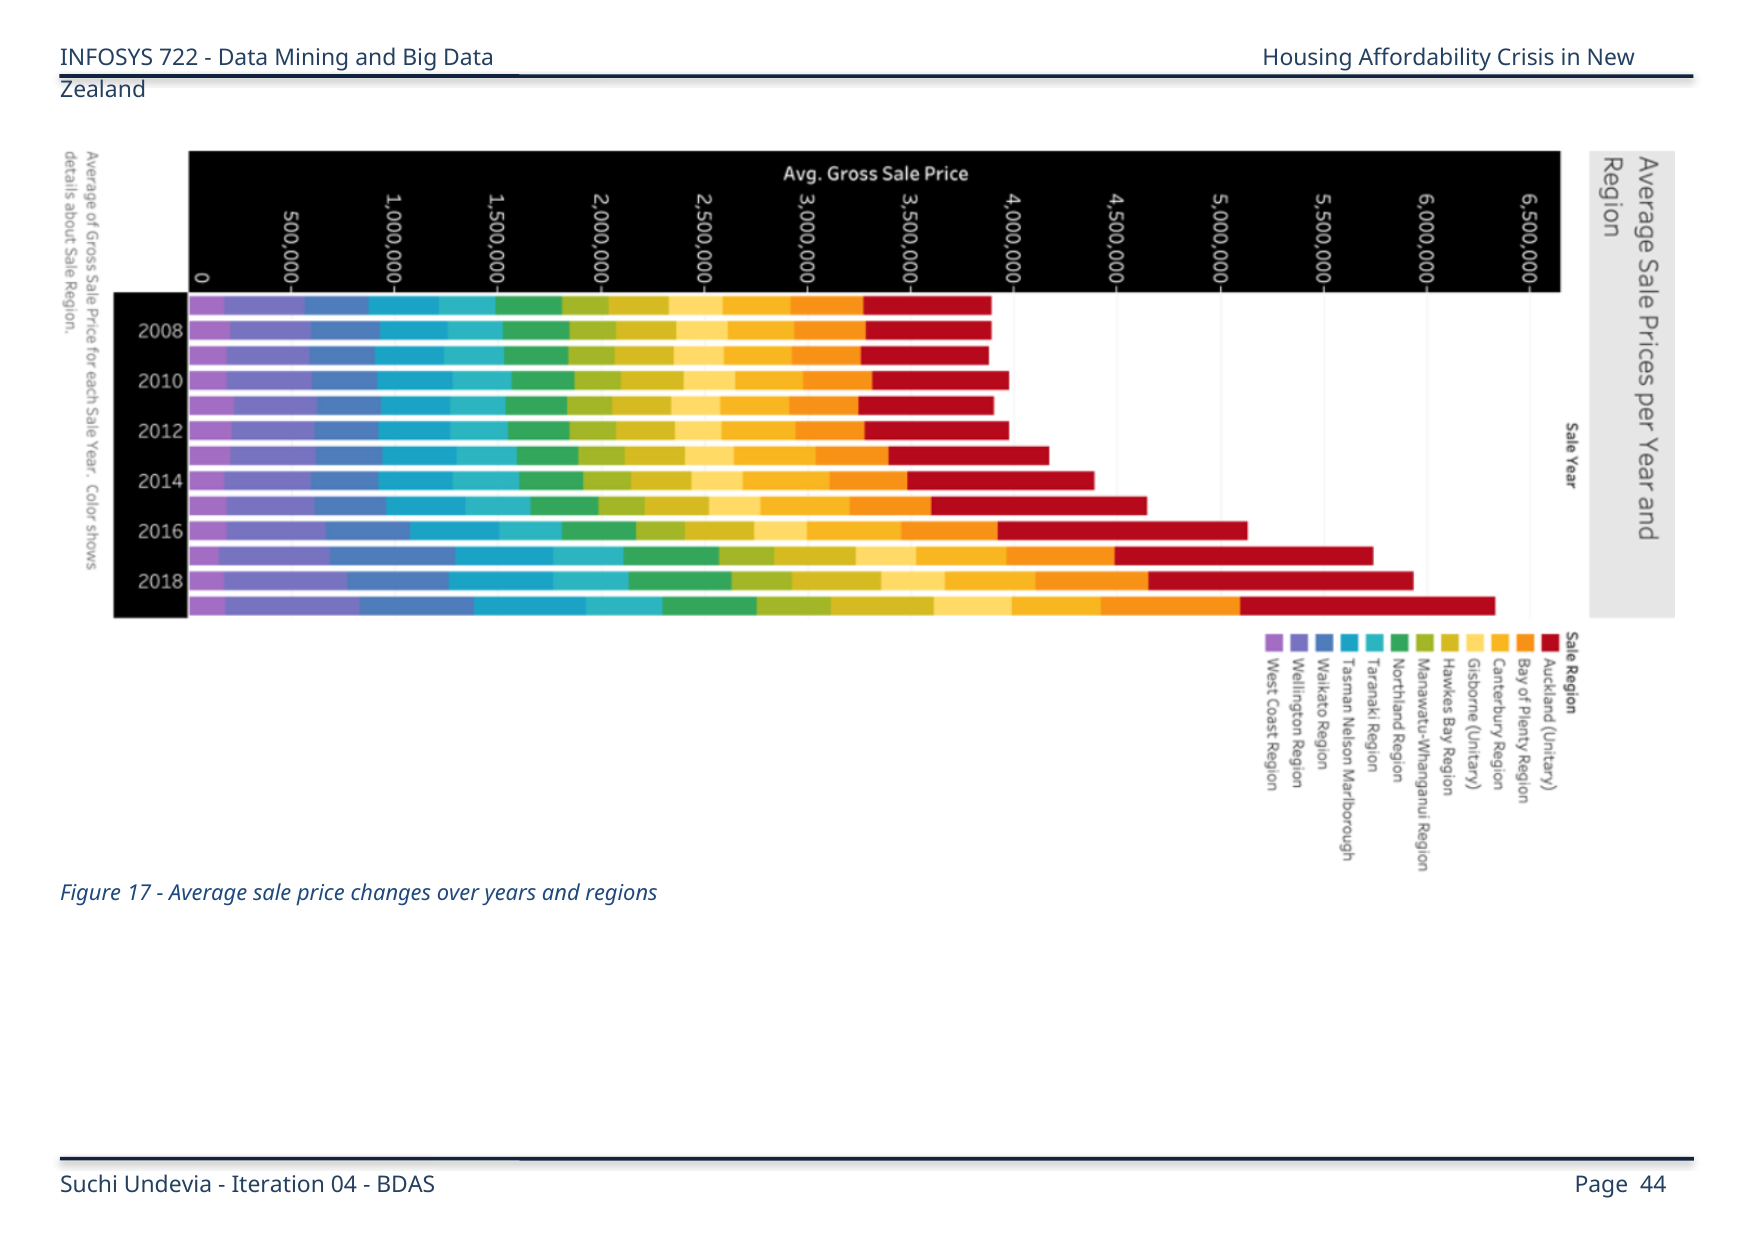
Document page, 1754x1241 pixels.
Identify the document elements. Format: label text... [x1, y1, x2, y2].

picture [62, 151, 1674, 877]
text Figure 17 - Average sale price changes over years and regions [60, 877, 1694, 907]
